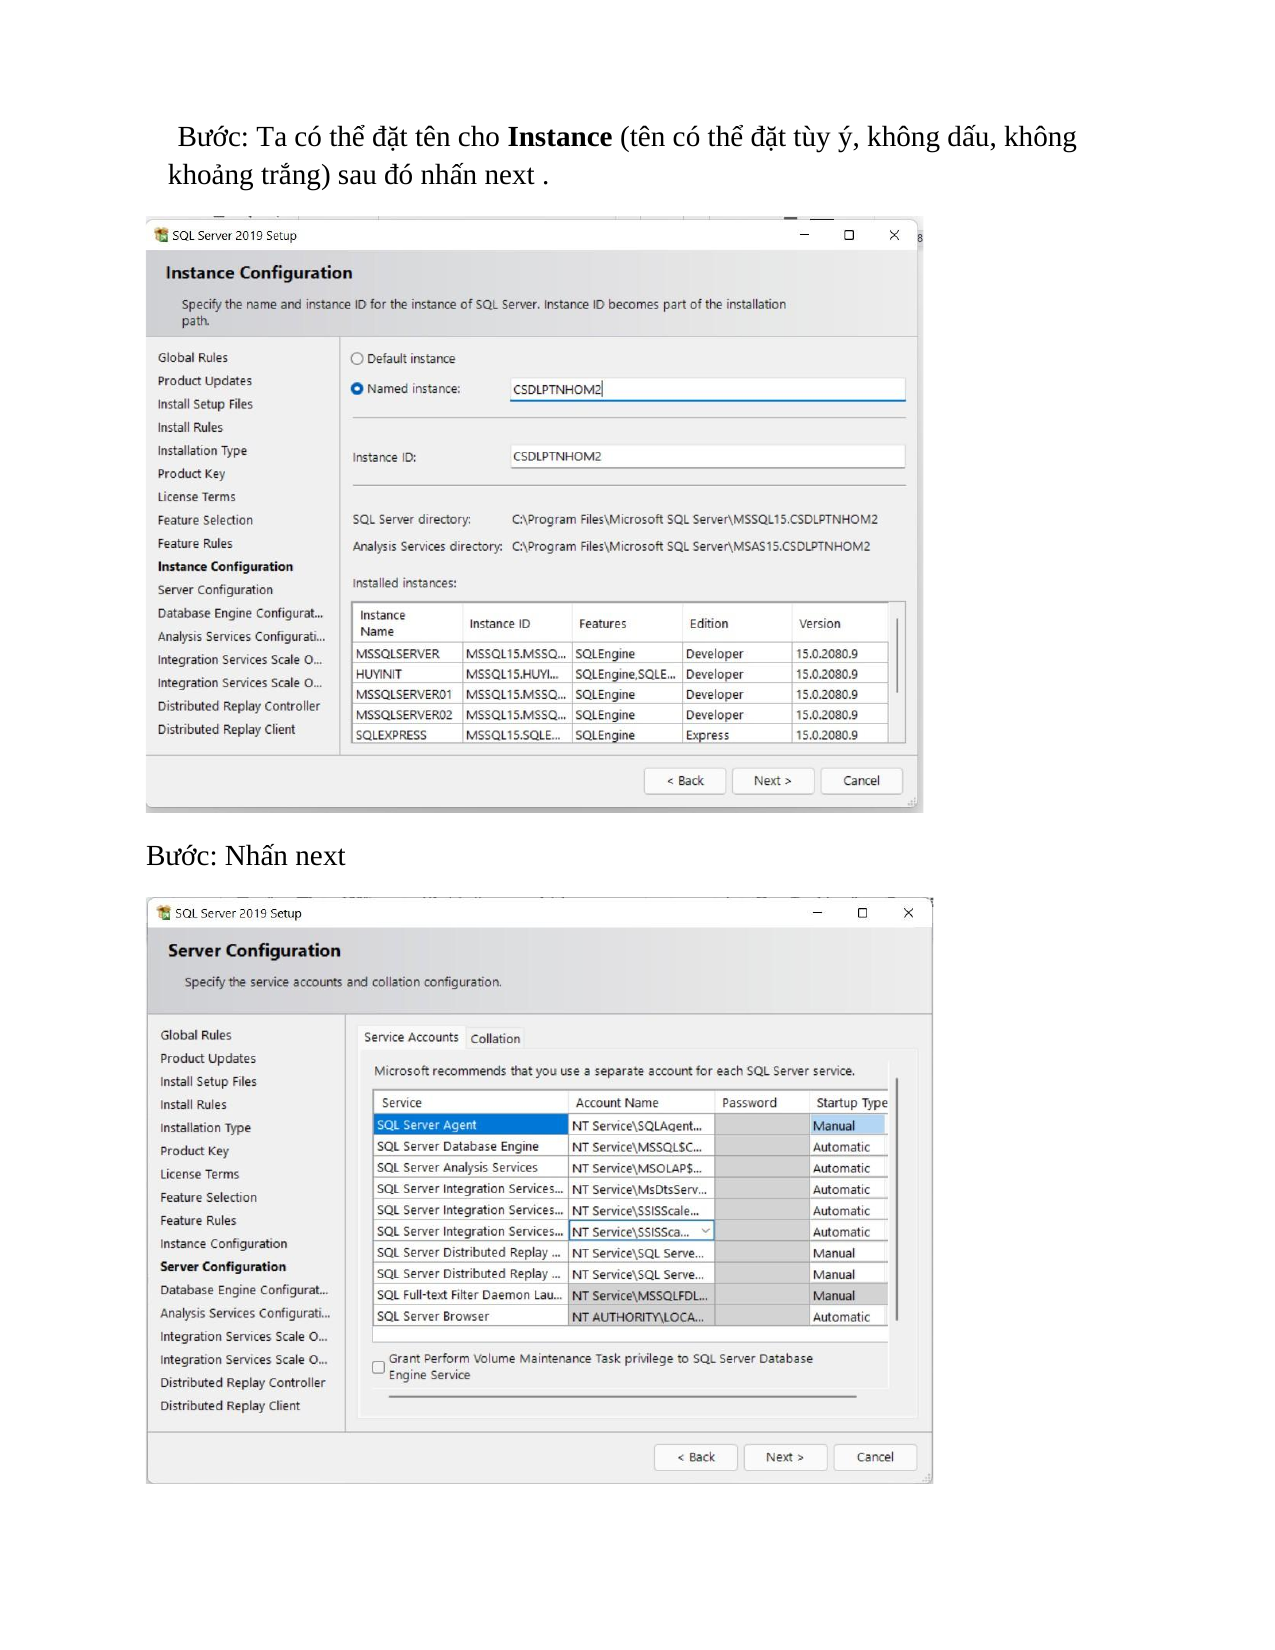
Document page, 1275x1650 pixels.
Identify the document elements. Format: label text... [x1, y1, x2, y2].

picture [145, 897, 934, 1484]
picture [145, 216, 924, 813]
text Bước: Ta có thể đặt tên cho Instance (tên có thể đặt tùy ý, không dấu, không khoảng trắng) sau đó nhấn next . [168, 119, 1148, 191]
text Bước: Nhấn next [146, 838, 1181, 872]
